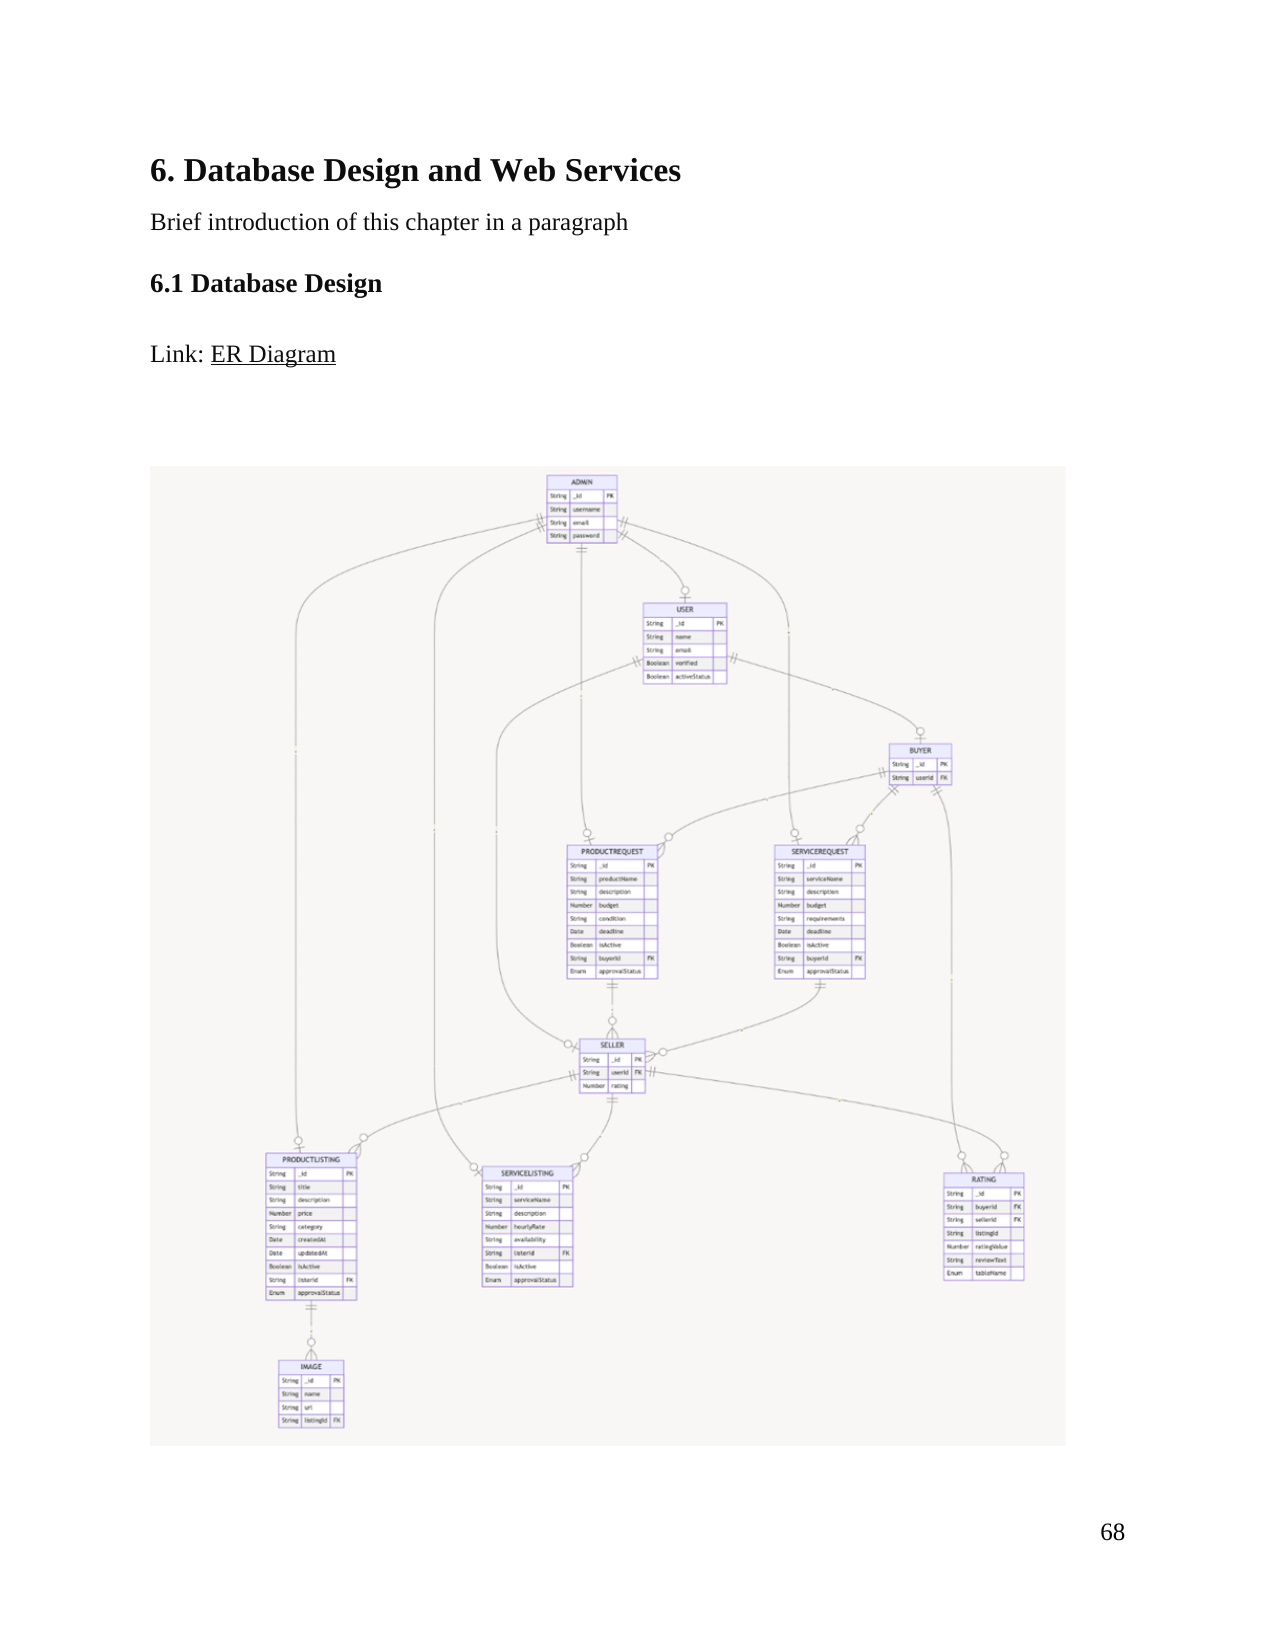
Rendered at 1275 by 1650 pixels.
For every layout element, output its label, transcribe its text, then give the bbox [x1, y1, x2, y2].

picture [150, 466, 1066, 1446]
subtitle 6. Database Design and Web Services [150, 150, 1125, 188]
subtitle 6.1 Database Design [150, 267, 1125, 298]
text Link: ER Diagram [150, 339, 1125, 368]
text Brief introduction of this chapter in a paragraph [150, 207, 1125, 236]
